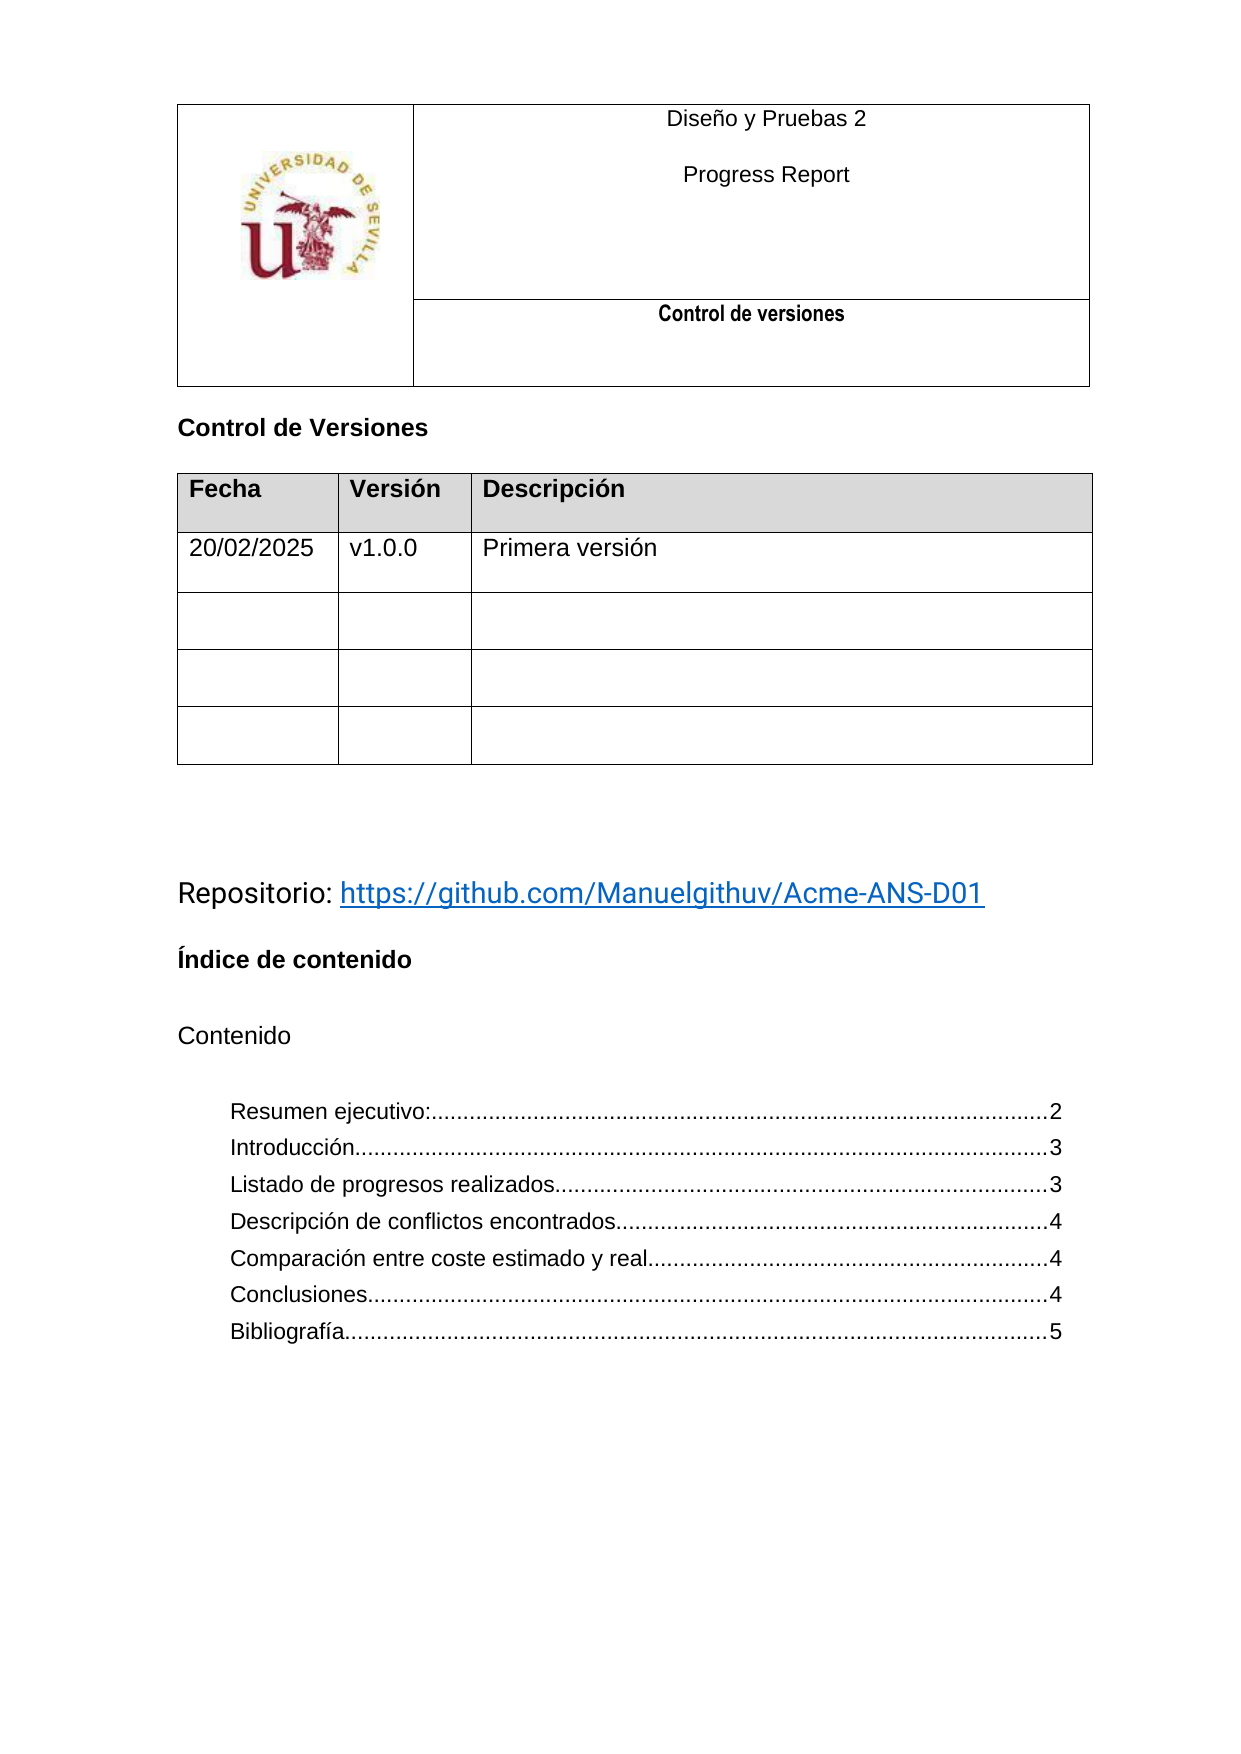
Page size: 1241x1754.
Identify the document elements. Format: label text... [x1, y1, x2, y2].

table_cell [178, 593, 338, 649]
text Repositorio: https://github.com/Manuelgithuv/Acme-ANS-D01 [177, 877, 1063, 911]
table_cell [472, 593, 1092, 649]
text Control de Versiones [177, 413, 1063, 442]
text Índice de contenido [177, 945, 1063, 973]
table_cell [472, 650, 1092, 706]
table_cell [339, 707, 471, 763]
picture [240, 151, 381, 280]
table_cell [339, 593, 471, 649]
table_cell [178, 707, 338, 763]
table_cell [472, 707, 1092, 763]
table_header Descripción [472, 474, 1092, 532]
table_cell Primera versión [472, 533, 1092, 592]
table_cell [339, 650, 471, 706]
table_cell [178, 650, 338, 706]
table_cell v1.0.0 [339, 533, 471, 592]
table_header Fecha [178, 474, 338, 532]
table_header Versión [339, 474, 471, 532]
table_cell 20/02/2025 [178, 533, 338, 592]
